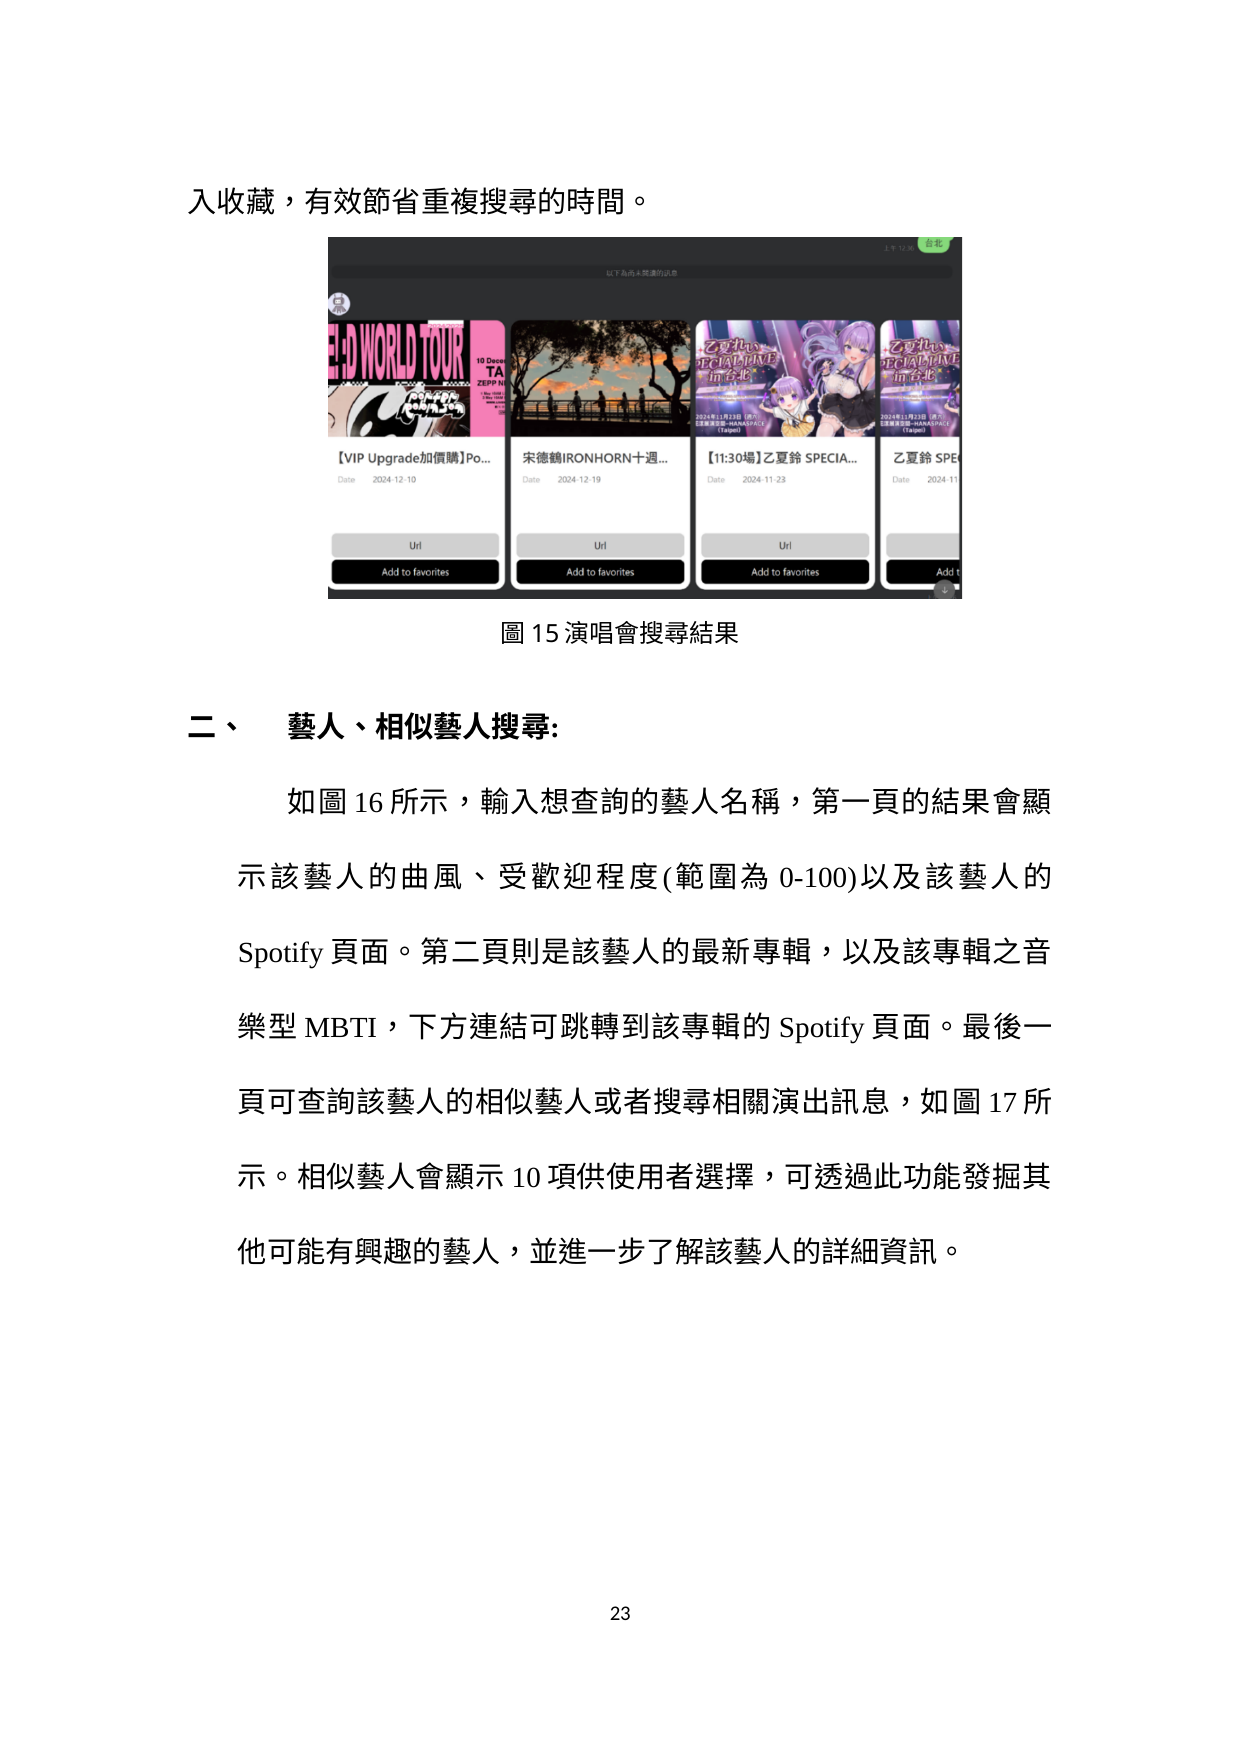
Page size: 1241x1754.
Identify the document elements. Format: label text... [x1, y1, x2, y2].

list 藝人、相似藝人搜尋: [188, 687, 1053, 762]
text 圖十五 演唱會搜尋結果 [187, 612, 1053, 650]
picture [328, 237, 963, 599]
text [187, 162, 1053, 237]
list 如圖十六所示，輸入想查詢的藝人名稱，第一頁的結果會顯示該藝人的曲風、受歡迎程度(範圍為0-100)以及該藝人的Spotify頁面。第二頁則是該藝人的最新專輯，以及該專輯之音樂型MBTI，下方連結可跳轉到該專輯的Spotify頁面。最後一頁可查詢該藝人的相似藝人或者搜尋相關演出訊息，如圖十七所示。相似藝人會顯示10項供使用者選擇，可透過此功能發掘其他可能有興趣的藝人，並進一步了解該藝人的詳細資訊。 [238, 762, 1053, 1287]
